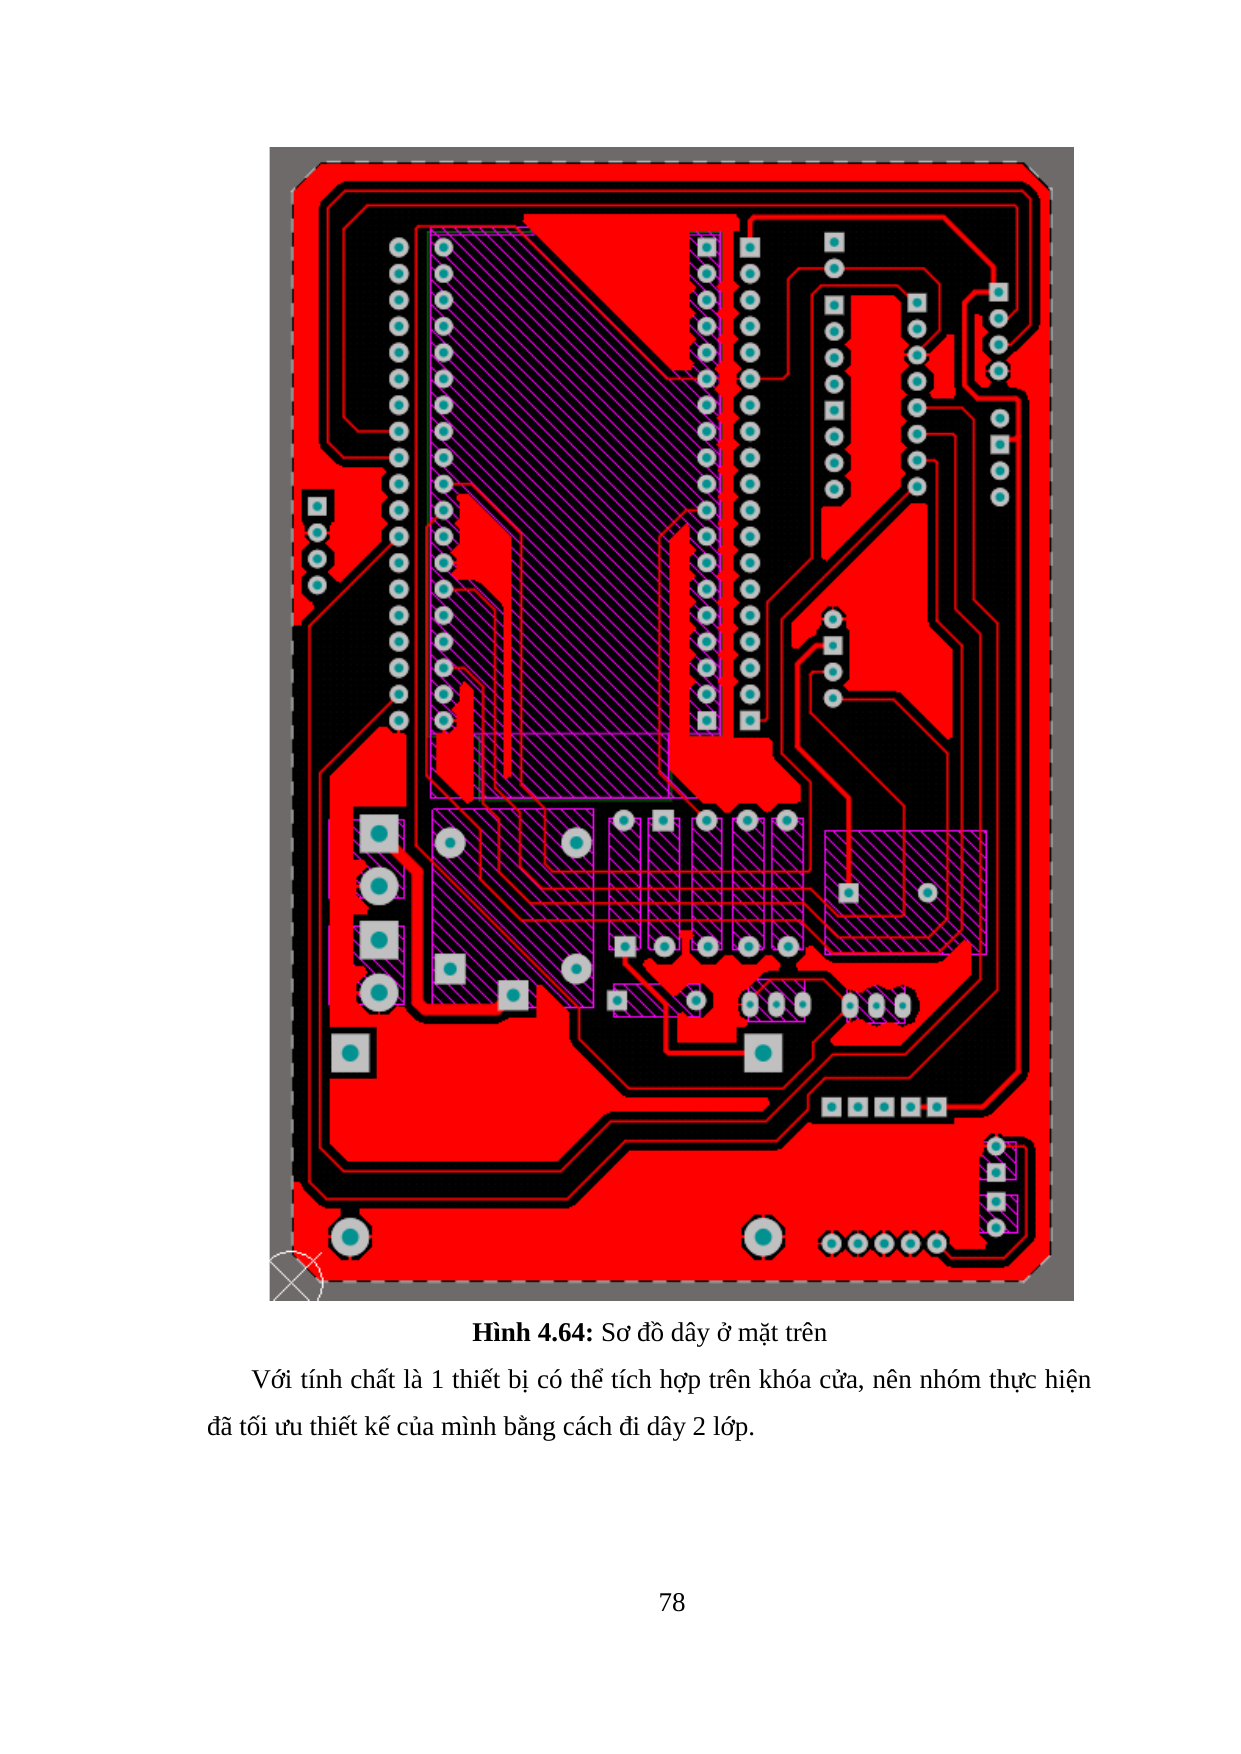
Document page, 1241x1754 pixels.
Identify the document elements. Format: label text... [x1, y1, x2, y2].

text Với tính chất là 1 thiết bị có thể tích hợp trên khóa cửa, nên nhóm thực hiện đã tối ưu thiết kế của mình bằng cách đi dây 2 lớp. [207, 1363, 1092, 1441]
picture [269, 147, 1074, 1301]
